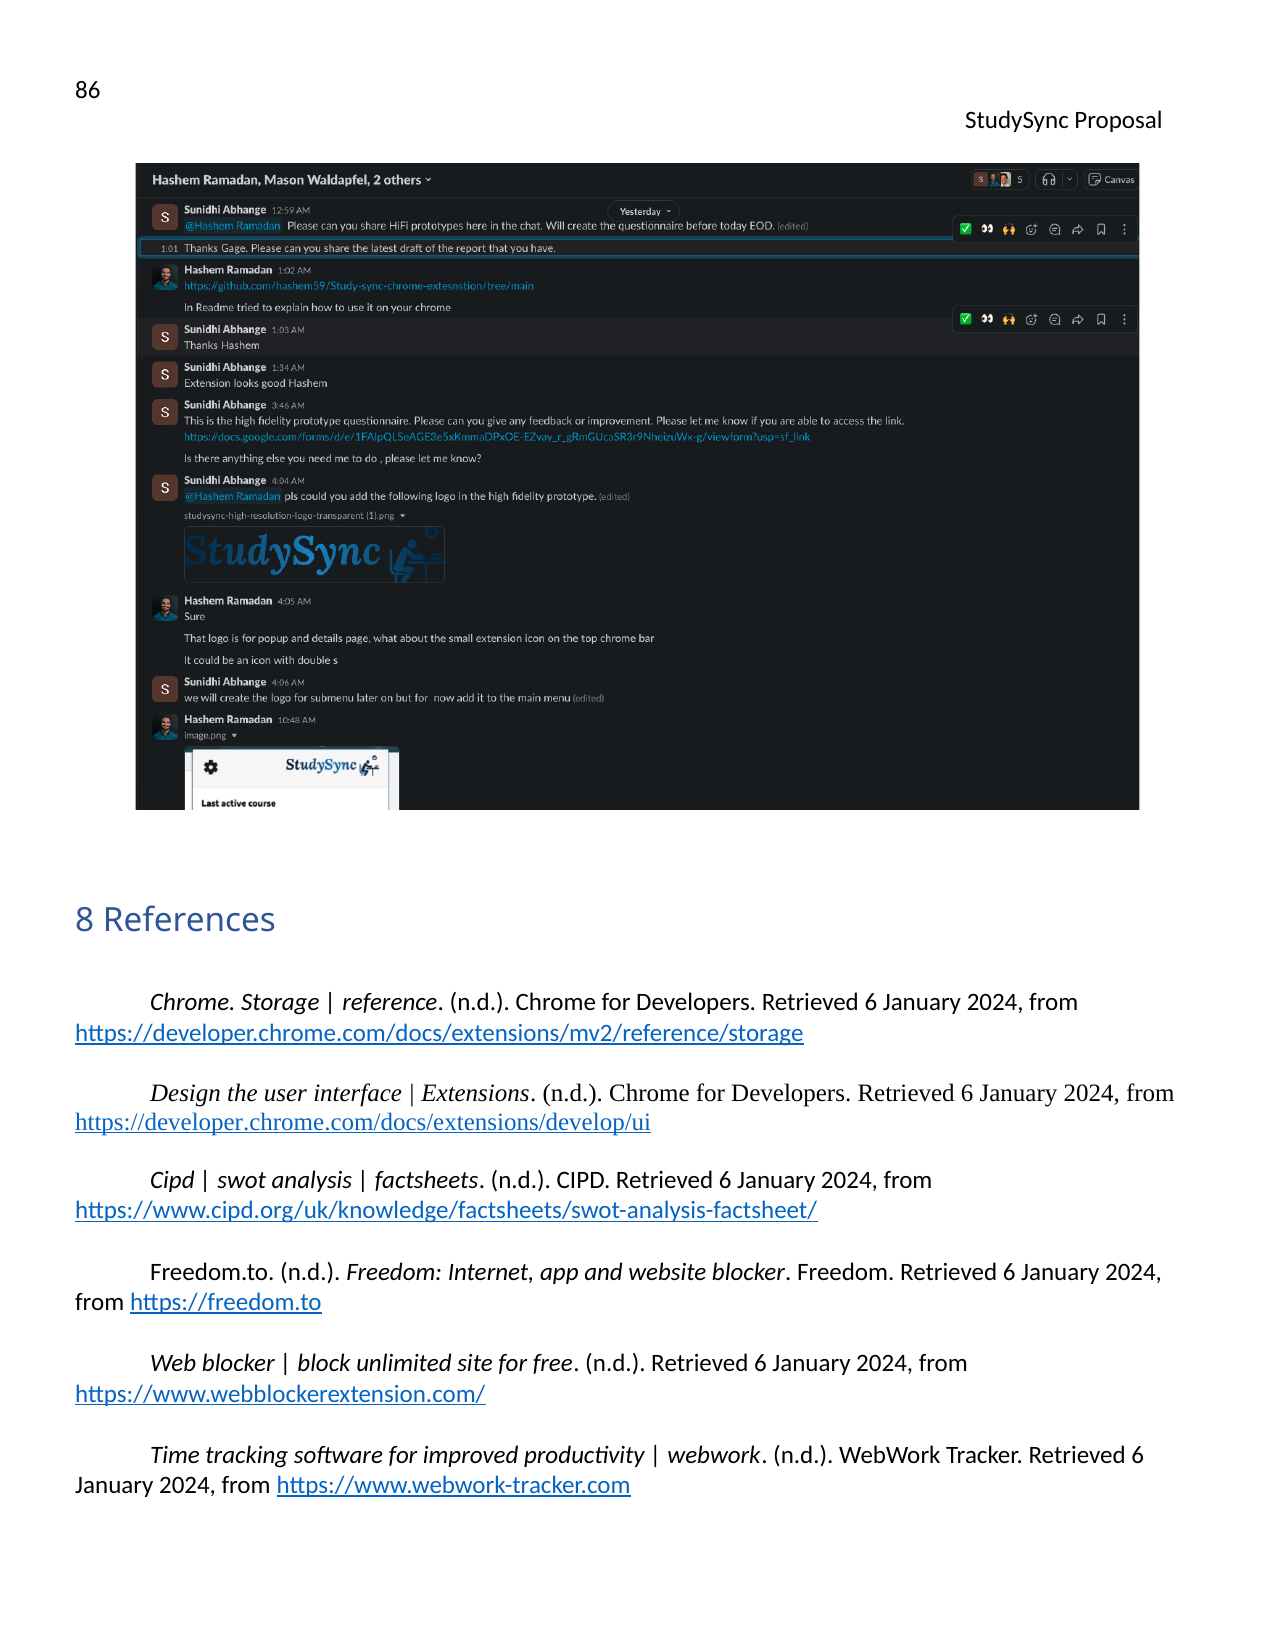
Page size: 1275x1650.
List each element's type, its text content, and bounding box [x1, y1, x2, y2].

text Time tracking software for improved productivity | webwork. (n.d.). WebWork Tracker. Retrieved 6 January 2024, from https://www.webwork-tracker.com [75, 1439, 1200, 1500]
text Web blocker | block unlimited site for free. (n.d.). Retrieved 6 January 2024, from https://www.webblockerextension.com/ [75, 1347, 1200, 1408]
text Cipd | swot analysis | factsheets. (n.d.). CIPD. Retrieved 6 January 2024, from https://www.cipd.org/uk/knowledge/factsheets/swot-analysis-factsheet/ [75, 1164, 1200, 1225]
text Chrome. Storage | reference. (n.d.). Chrome for Developers. Retrieved 6 January 2024, from https://developer.chrome.com/docs/extensions/mv2/reference/storage [75, 986, 1200, 1047]
subtitle 8 References [75, 896, 1200, 941]
picture [135, 163, 1140, 810]
text Design the user interface | Extensions. (n.d.). Chrome for Developers. Retrieved 6 January 2024, from https://developer.chrome.com/docs/extensions/develop/ui [75, 1078, 1200, 1135]
text Freedom.to. (n.d.). Freedom: Internet, app and website blocker. Freedom. Retrieved 6 January 2024, from https://freedom.to [75, 1256, 1200, 1317]
